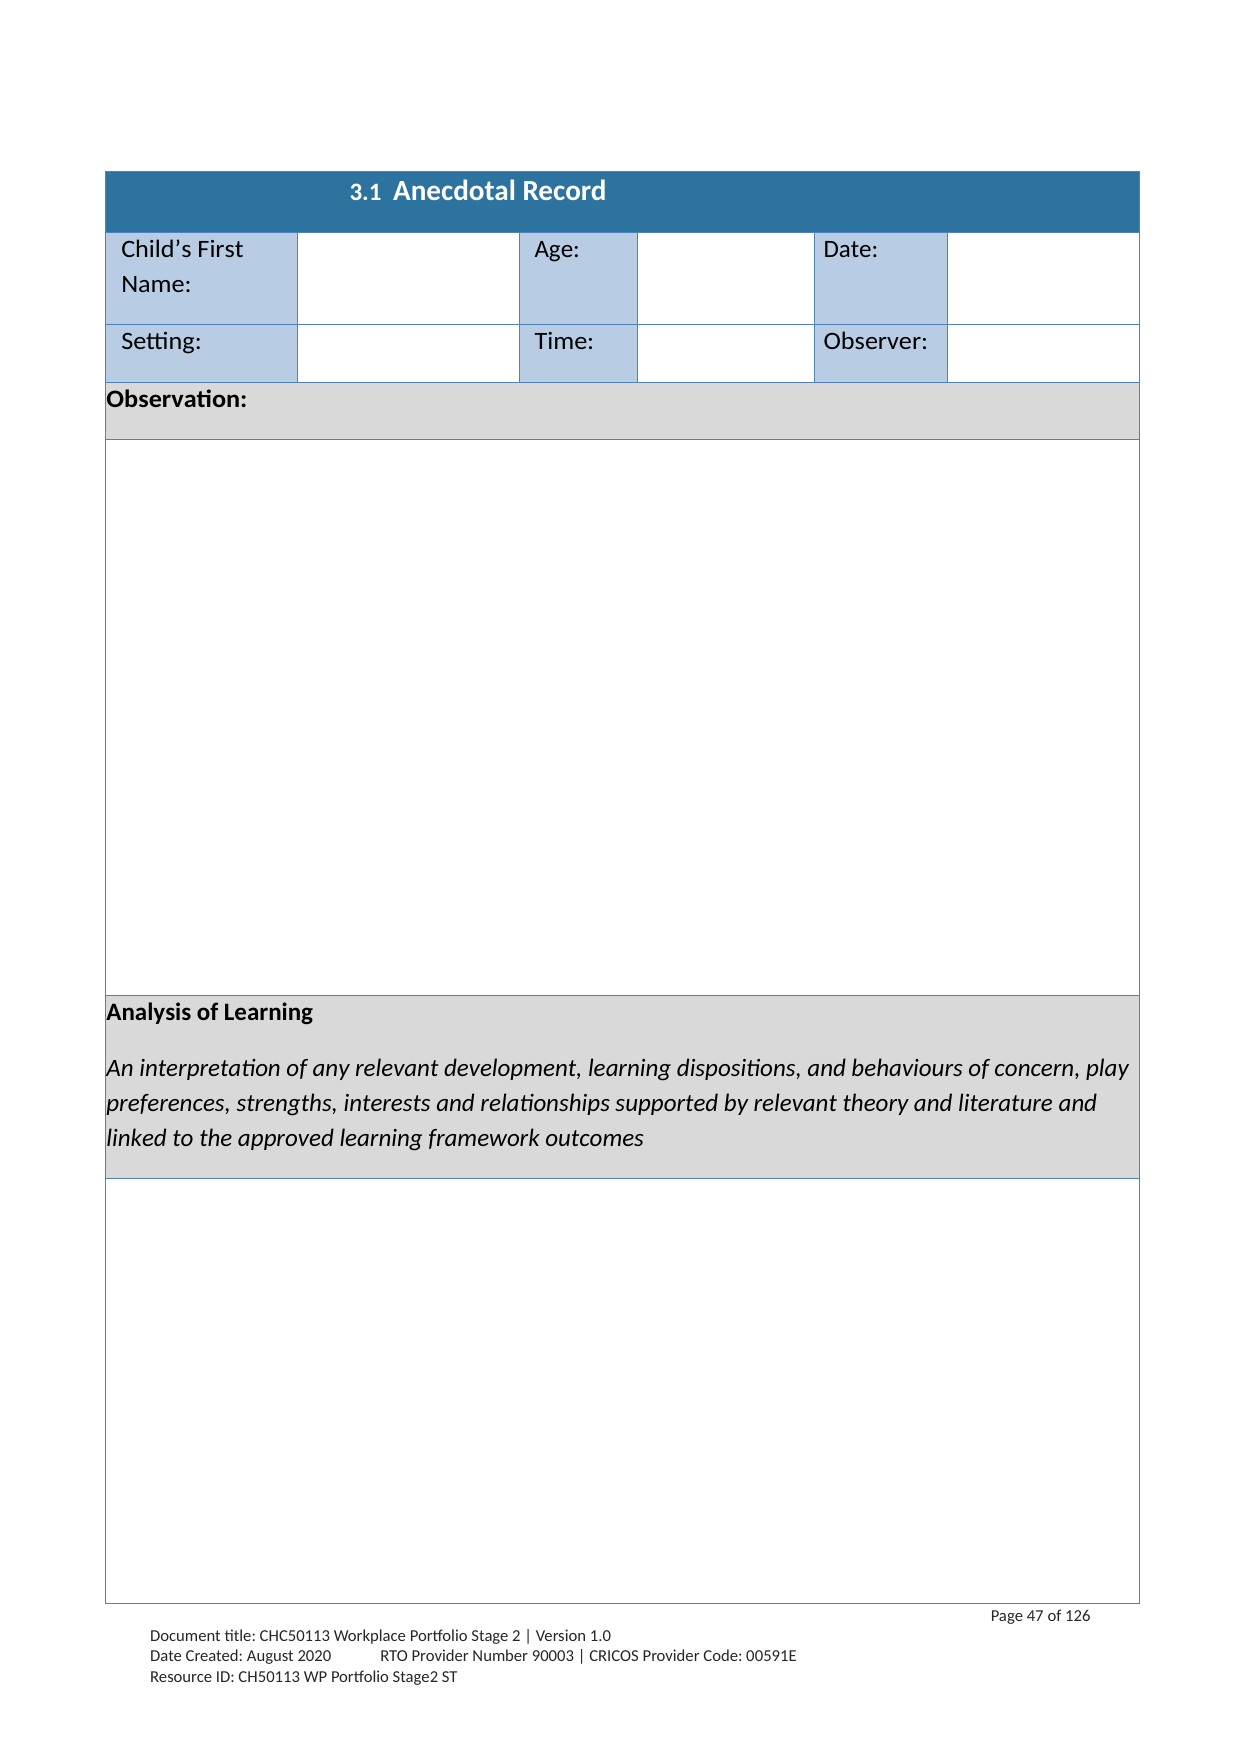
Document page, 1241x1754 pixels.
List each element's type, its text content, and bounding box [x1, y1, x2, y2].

table_cell Analysis of Learning An interpretation of any relevant development, learning dispositions, and behaviours of concern, play preferences, strengths, interests and relationships supported by relevant theory and literature and linked to the approved learning framework outcomes [106, 996, 1139, 1178]
table_cell Child’s First Name: [106, 233, 297, 324]
table_cell Date: [815, 233, 947, 324]
table_cell Time: [520, 325, 637, 382]
table_header 3.1 Anecdotal Record [106, 172, 1139, 232]
table_cell [948, 233, 1139, 324]
table_cell [638, 233, 814, 324]
table_cell Age: [520, 233, 637, 324]
table_cell Observation: [106, 383, 1139, 439]
table_cell [638, 325, 814, 382]
table_cell Observer: [815, 325, 947, 382]
table_cell [948, 325, 1139, 382]
table_cell [106, 440, 1139, 995]
table_cell [106, 1179, 1139, 1602]
table_cell [298, 325, 519, 382]
table_cell [298, 233, 519, 324]
table_cell Setting: [106, 325, 297, 382]
